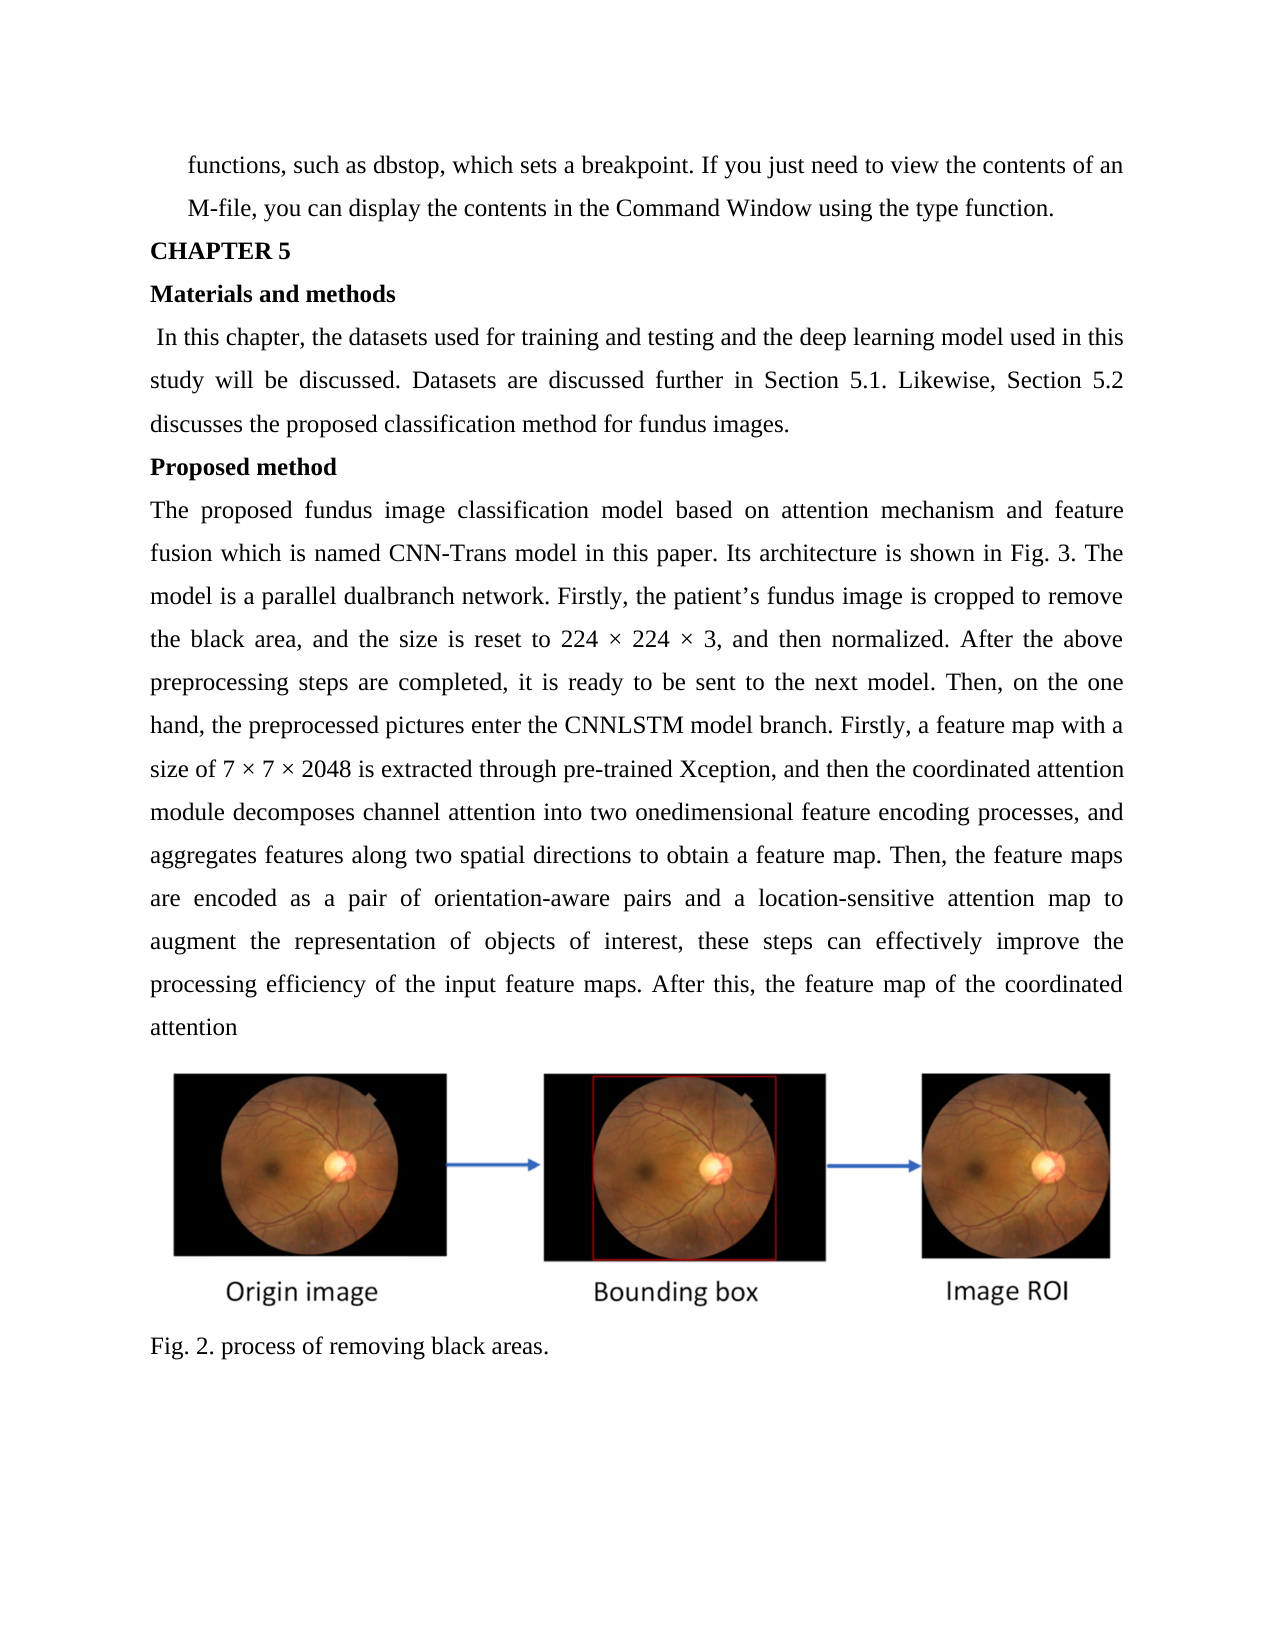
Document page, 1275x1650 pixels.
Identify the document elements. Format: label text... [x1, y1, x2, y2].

text Proposed method [150, 452, 1125, 481]
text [187, 150, 1125, 222]
text In this chapter, the datasets used for training and testing and the deep learning model used in this study will be discussed. Datasets are discussed further in Section 5.1. Likewise, Section 5.2 discusses the proposed classification method for fundus images. [150, 322, 1125, 437]
text Fig. 2. process of removing black areas. [150, 1331, 1125, 1360]
text CHAPTER 5 [150, 236, 1125, 265]
picture [150, 1055, 1125, 1318]
text Materials and methods [150, 279, 1125, 308]
text The proposed fundus image classification model based on attention mechanism and feature fusion which is named CNN-Trans model in this paper. Its architecture is shown in Fig. 3. The model is a parallel dualbranch network. Firstly, the patient’s fundus image is cropped to remove the black area, and the size is reset to 224 × 224 × 3, and then normalized. After the above preprocessing steps are completed, it is ready to be sent to the next model. Then, on the one hand, the preprocessed pictures enter the CNNLSTM model branch. Firstly, a feature map with a size of 7 × 7 × 2048 is extracted through pre-trained Xception, and then the coordinated attention module decomposes channel attention into two onedimensional feature encoding processes, and aggregates features along two spatial directions to obtain a feature map. Then, the feature maps are encoded as a pair of orientation-aware pairs and a location-sensitive attention map to augment the representation of objects of interest, these steps can effectively improve the processing efficiency of the input feature maps. After this, the feature map of the coordinated attention [150, 495, 1125, 1041]
